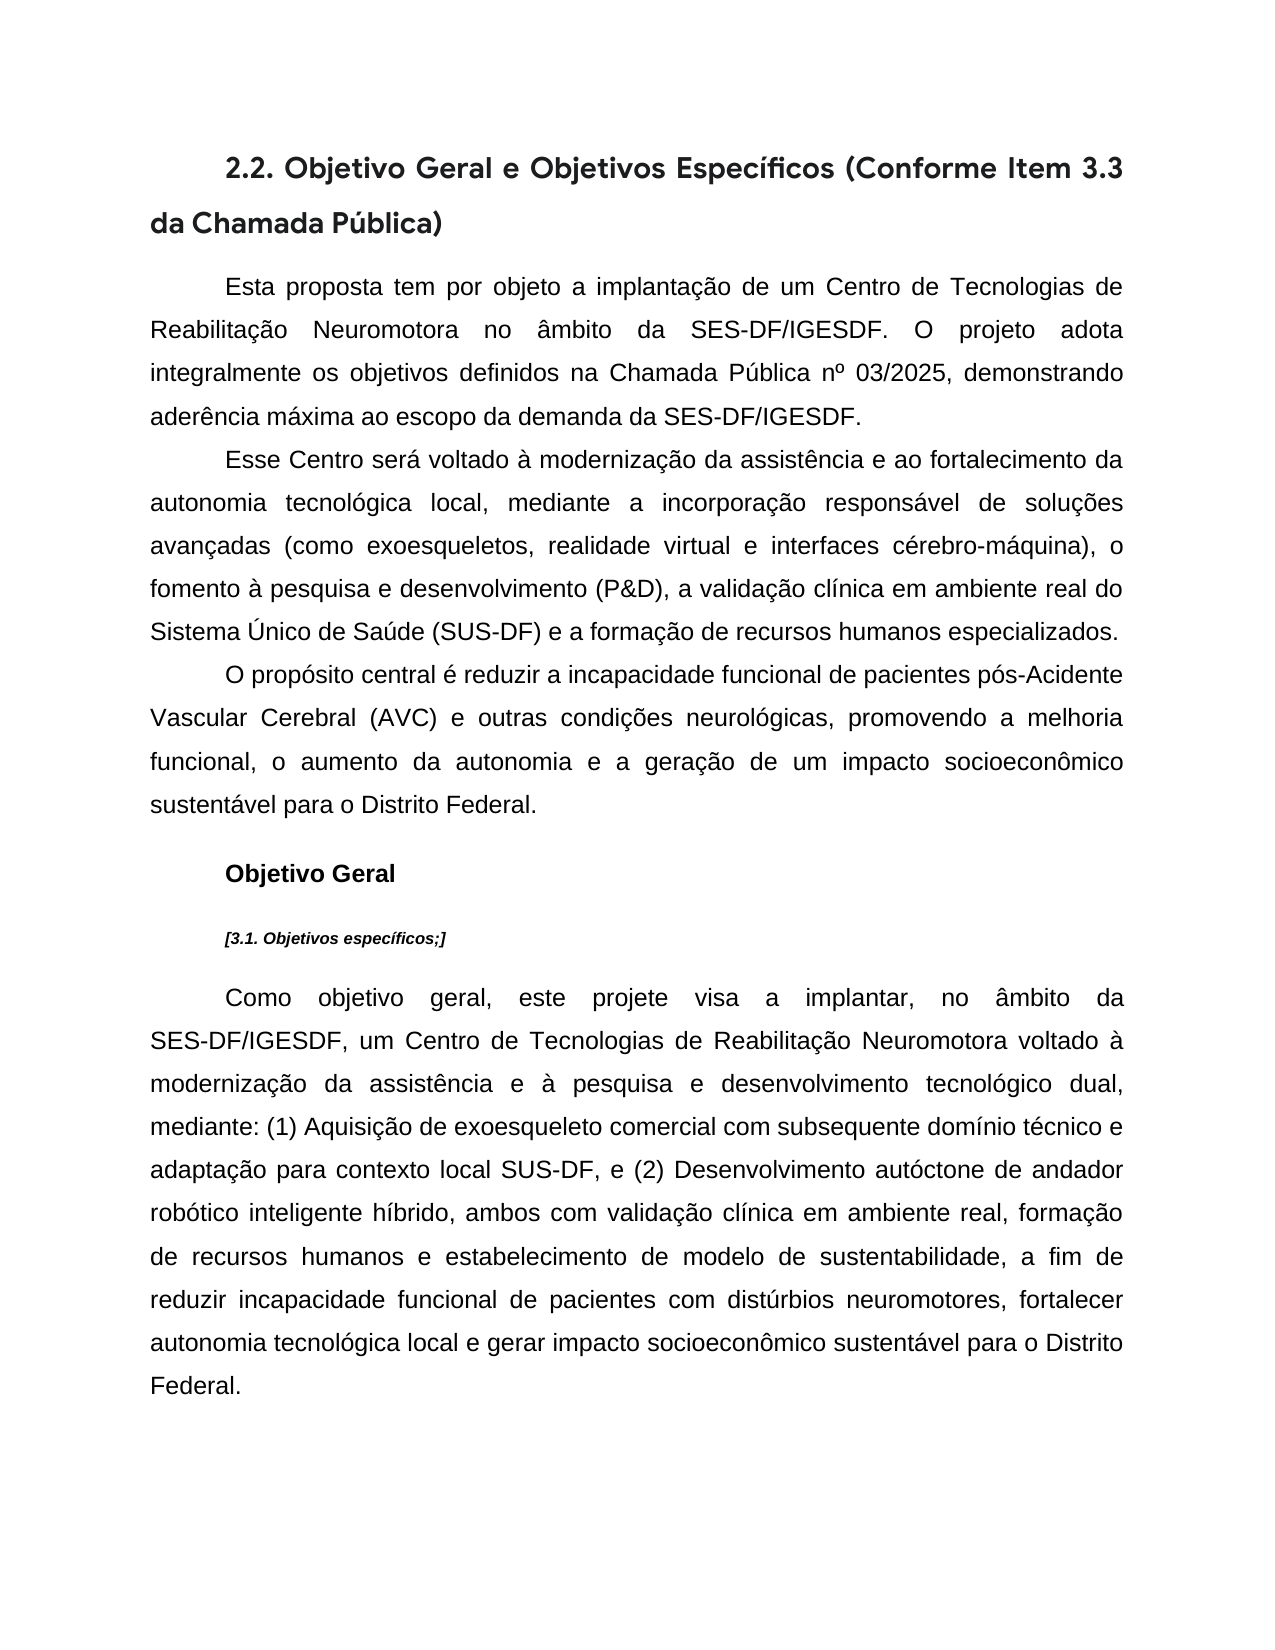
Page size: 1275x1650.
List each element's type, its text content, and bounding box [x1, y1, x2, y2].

subtitle 2.2. Objetivo Geral e Objetivos Específicos (Conforme Item 3.3 da Chamada Pública) [150, 150, 1125, 241]
subtitle Objetivo Geral [150, 859, 1125, 888]
text O propósito central é reduzir a incapacidade funcional de pacientes pós-Acidente Vascular Cerebral (AVC) e outras condições neurológicas, promovendo a melhoria funcional, o aumento da autonomia e a geração de um impacto socioeconômico sustentável para o Distrito Federal. [150, 660, 1125, 818]
text Como objetivo geral, este projete visa a implantar, no âmbito da SES-DF/IGESDF, um Centro de Tecnologias de Reabilitação Neuromotora voltado à modernização da assistência e à pesquisa e desenvolvimento tecnológico dual, mediante: (1) Aquisição de exoesqueleto comercial com subsequente domínio técnico e adaptação para contexto local SUS-DF, e (2) Desenvolvimento autóctone de andador robótico inteligente híbrido, ambos com validação clínica em ambiente real, formação de recursos humanos e estabelecimento de modelo de sustentabilidade, a fim de reduzir incapacidade funcional de pacientes com distúrbios neuromotores, fortalecer autonomia tecnológica local e gerar impacto socioeconômico sustentável para o Distrito Federal. [150, 983, 1125, 1399]
text [3.1. Objetivos específicos;] [150, 929, 1125, 948]
text Esta proposta tem por objeto a implantação de um Centro de Tecnologias de Reabilitação Neuromotora no âmbito da SES-DF/IGESDF. O projeto adota integralmente os objetivos definidos na Chamada Pública nº 03/2025, demonstrando aderência máxima ao escopo da demanda da SES-DF/IGESDF. [150, 272, 1125, 430]
text Esse Centro será voltado à modernização da assistência e ao fortalecimento da autonomia tecnológica local, mediante a incorporação responsável de soluções avançadas (como exoesqueletos, realidade virtual e interfaces cérebro-máquina), o fomento à pesquisa e desenvolvimento (P&D), a validação clínica em ambiente real do Sistema Único de Saúde (SUS-DF) e a formação de recursos humanos especializados. [150, 444, 1125, 646]
